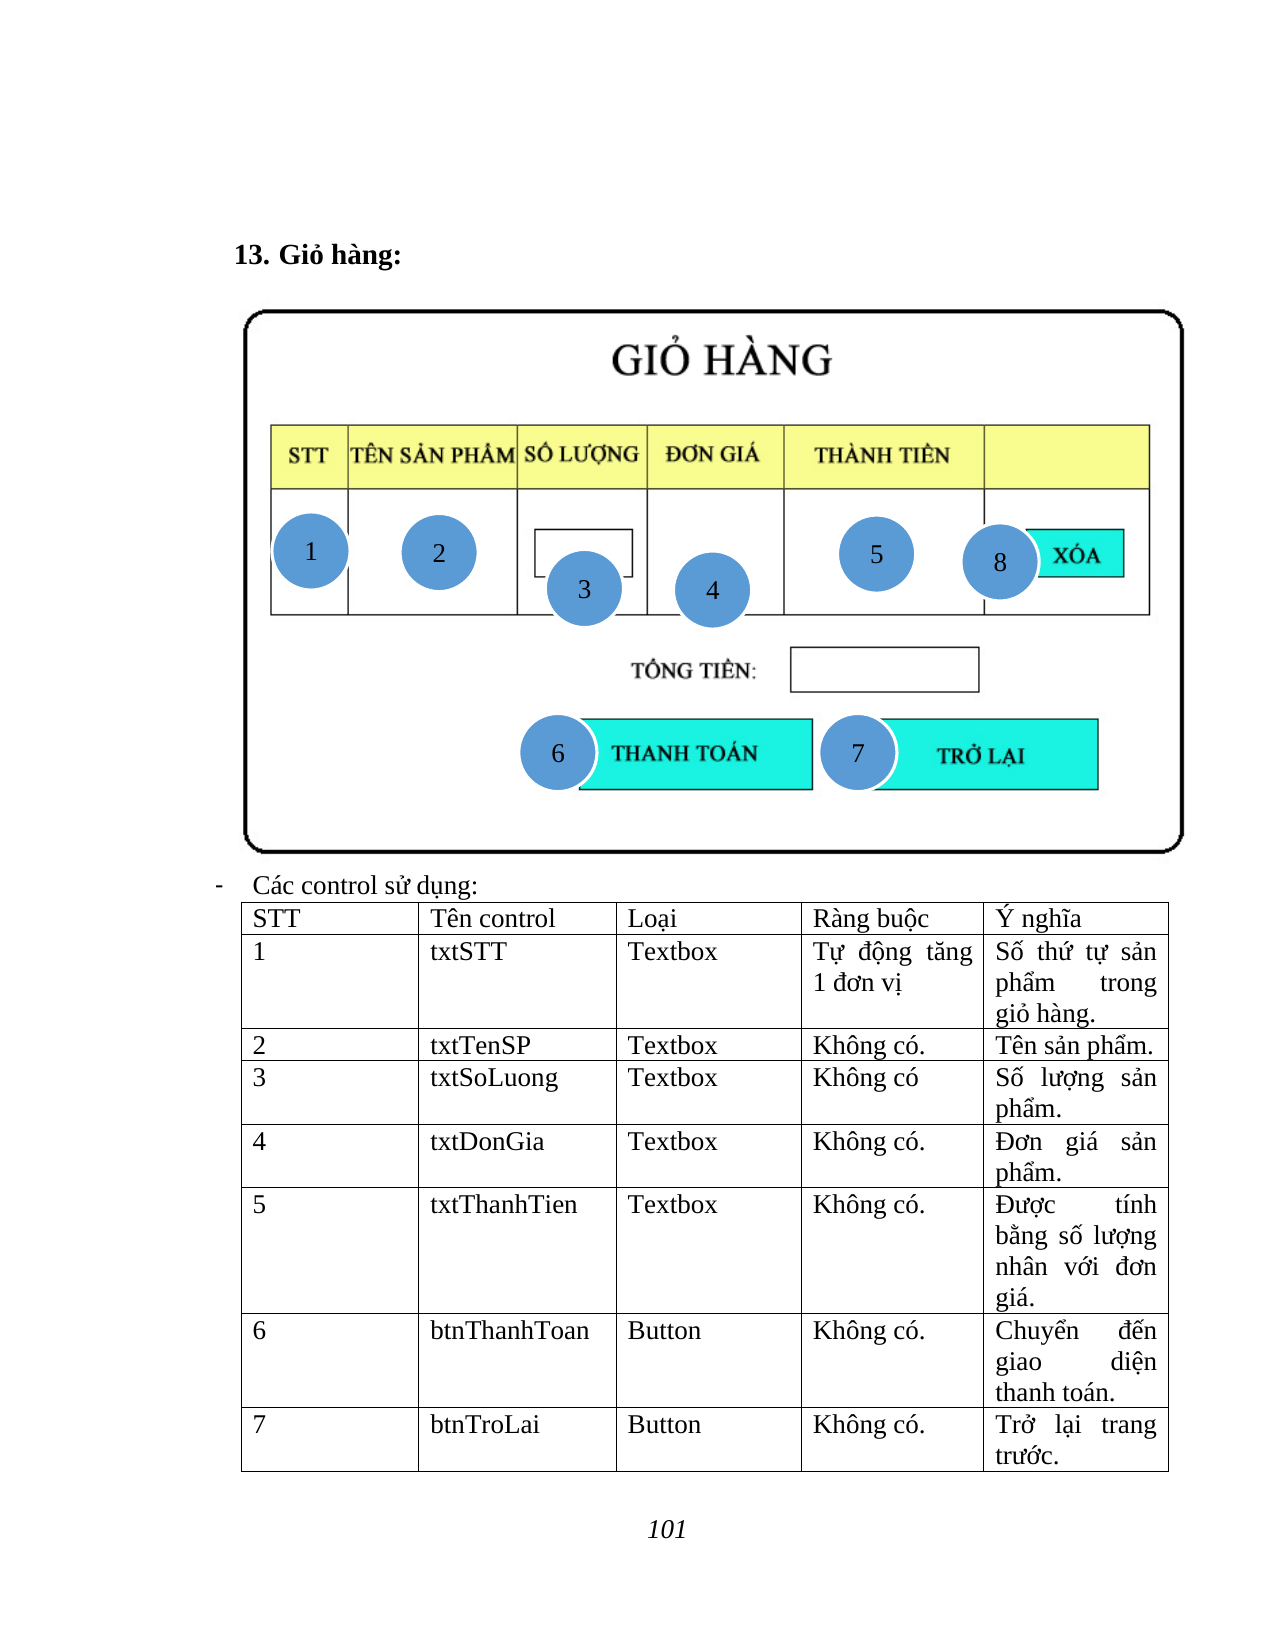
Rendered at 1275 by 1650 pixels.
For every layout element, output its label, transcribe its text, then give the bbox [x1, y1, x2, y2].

table_header Loại [617, 903, 801, 934]
table_cell Không có. [802, 1029, 983, 1060]
table_cell txtThanhTien [419, 1188, 616, 1313]
table_cell btnTroLai [419, 1408, 616, 1471]
table_cell Tên sản phẩm. [984, 1029, 1168, 1060]
table_cell Không có. [802, 1188, 983, 1313]
table_cell 2 [242, 1029, 418, 1060]
table_cell 3 [242, 1061, 418, 1124]
table_cell 5 [242, 1188, 418, 1313]
table_cell Textbox [617, 1125, 801, 1187]
table_cell 1 [242, 935, 418, 1028]
table_cell Trở lại trang trước. [984, 1408, 1168, 1471]
table_cell Tự động tăng 1 đơn vị [802, 935, 983, 1028]
table_cell btnThanhToan [419, 1314, 616, 1407]
picture [238, 300, 1218, 869]
table_cell Textbox [617, 1061, 801, 1124]
table_cell Không có. [802, 1125, 983, 1187]
table_cell Không có. [802, 1314, 983, 1407]
table_cell 7 [242, 1408, 418, 1471]
table_cell Không có [802, 1061, 983, 1124]
table_cell Đơn giá sản phẩm. [984, 1125, 1168, 1187]
subtitle Giỏ hàng: [233, 237, 1157, 271]
table_header Ràng buộc [802, 903, 983, 934]
table_cell Số thứ tự sản phẩm trong giỏ hàng. [984, 935, 1168, 1028]
table_cell txtSTT [419, 935, 616, 1028]
table_cell txtTenSP [419, 1029, 616, 1060]
table_cell Textbox [617, 1188, 801, 1313]
table_header Ý nghĩa [984, 903, 1168, 934]
table_header STT [242, 903, 418, 934]
table_cell 4 [242, 1125, 418, 1187]
list Các control sử dụng: [215, 868, 1157, 902]
table_cell txtSoLuong [419, 1061, 616, 1124]
table_cell 6 [242, 1314, 418, 1407]
table_cell Chuyển đến giao diện thanh toán. [984, 1314, 1168, 1407]
table_cell Được tính bằng số lượng nhân với đơn giá. [984, 1188, 1168, 1313]
table_cell Số lượng sản phẩm. [984, 1061, 1168, 1124]
table_cell Button [617, 1314, 801, 1407]
table_cell Button [617, 1408, 801, 1471]
table_cell Textbox [617, 1029, 801, 1060]
table_cell Textbox [617, 935, 801, 1028]
table_cell Không có. [802, 1408, 983, 1471]
table_header Tên control [419, 903, 616, 934]
table_cell txtDonGia [419, 1125, 616, 1187]
